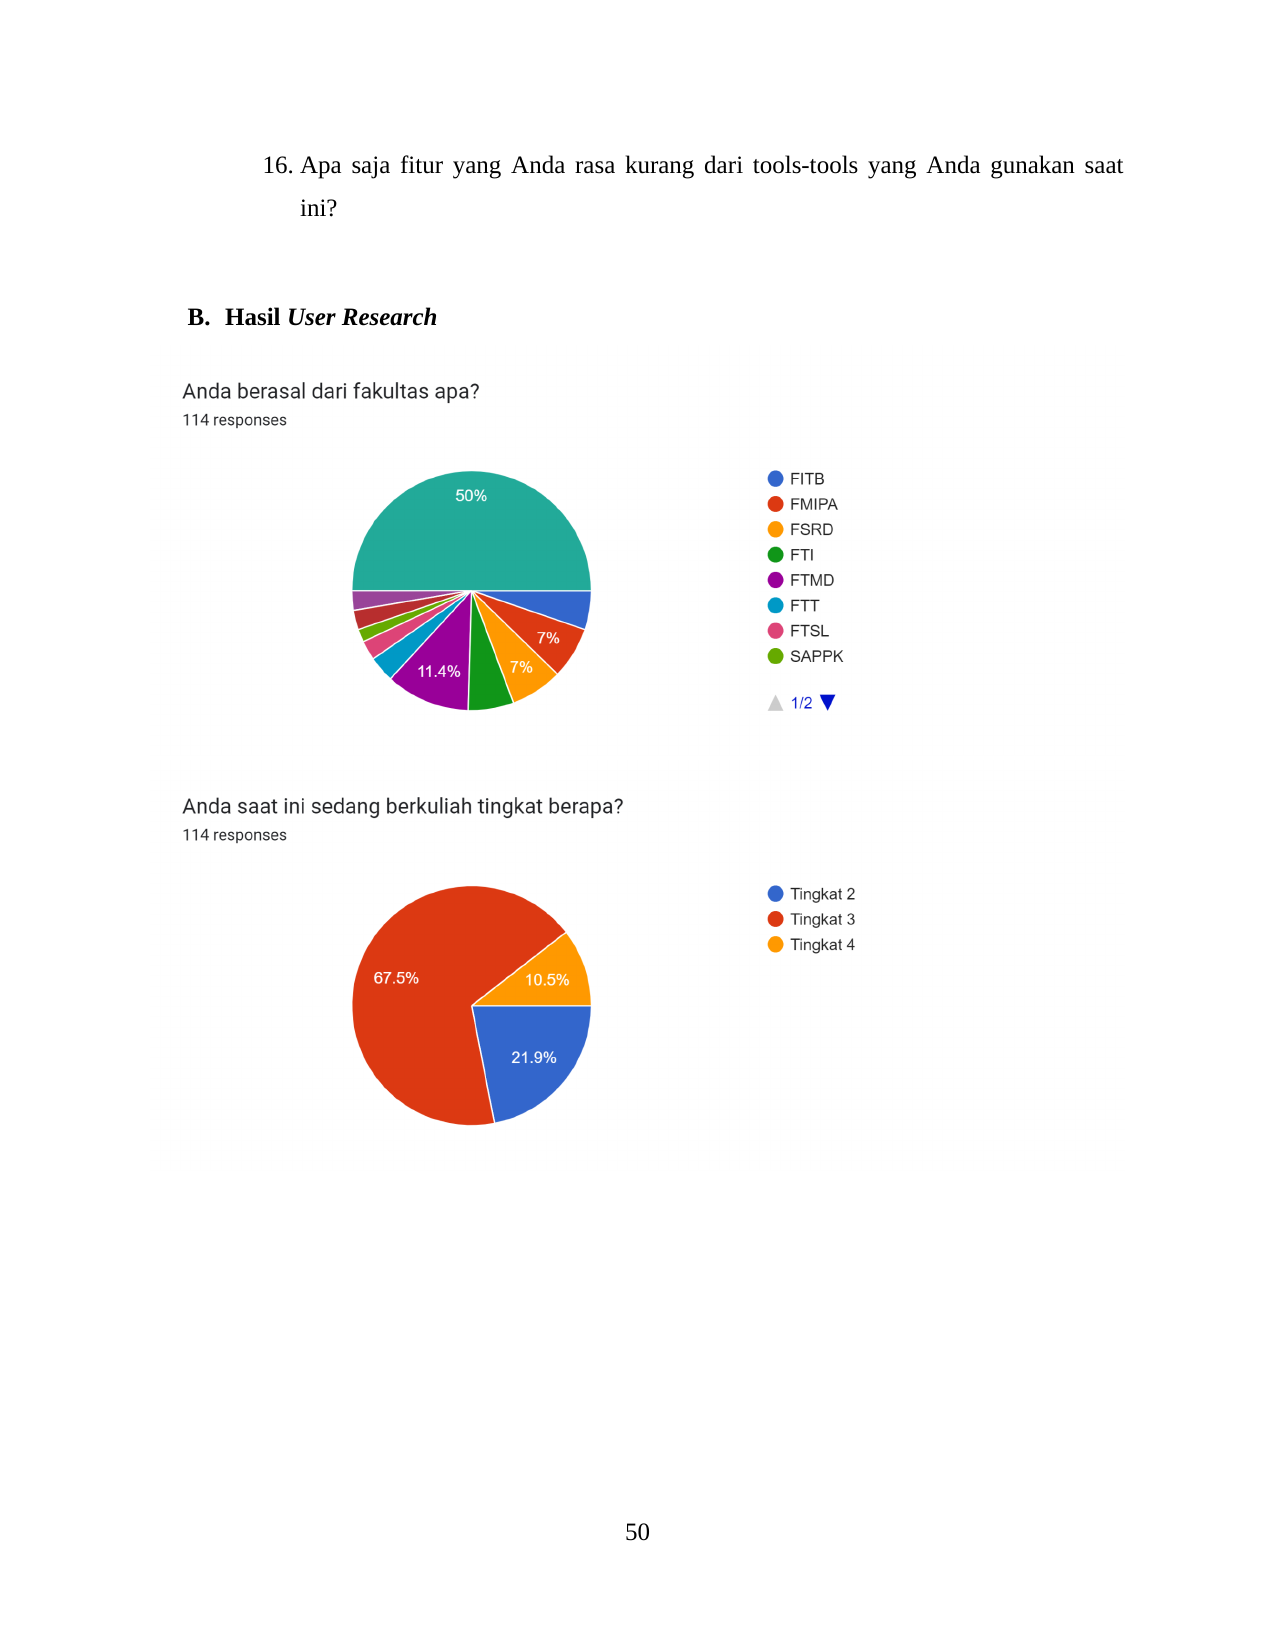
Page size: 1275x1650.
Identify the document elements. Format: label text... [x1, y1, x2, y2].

subtitle Hasil User Research [187, 302, 1125, 331]
list Apa saja fitur yang Anda rasa kurang dari tools-tools yang Anda gunakan saat ini? [262, 150, 1125, 222]
picture [150, 760, 1125, 1171]
picture [150, 345, 1125, 756]
